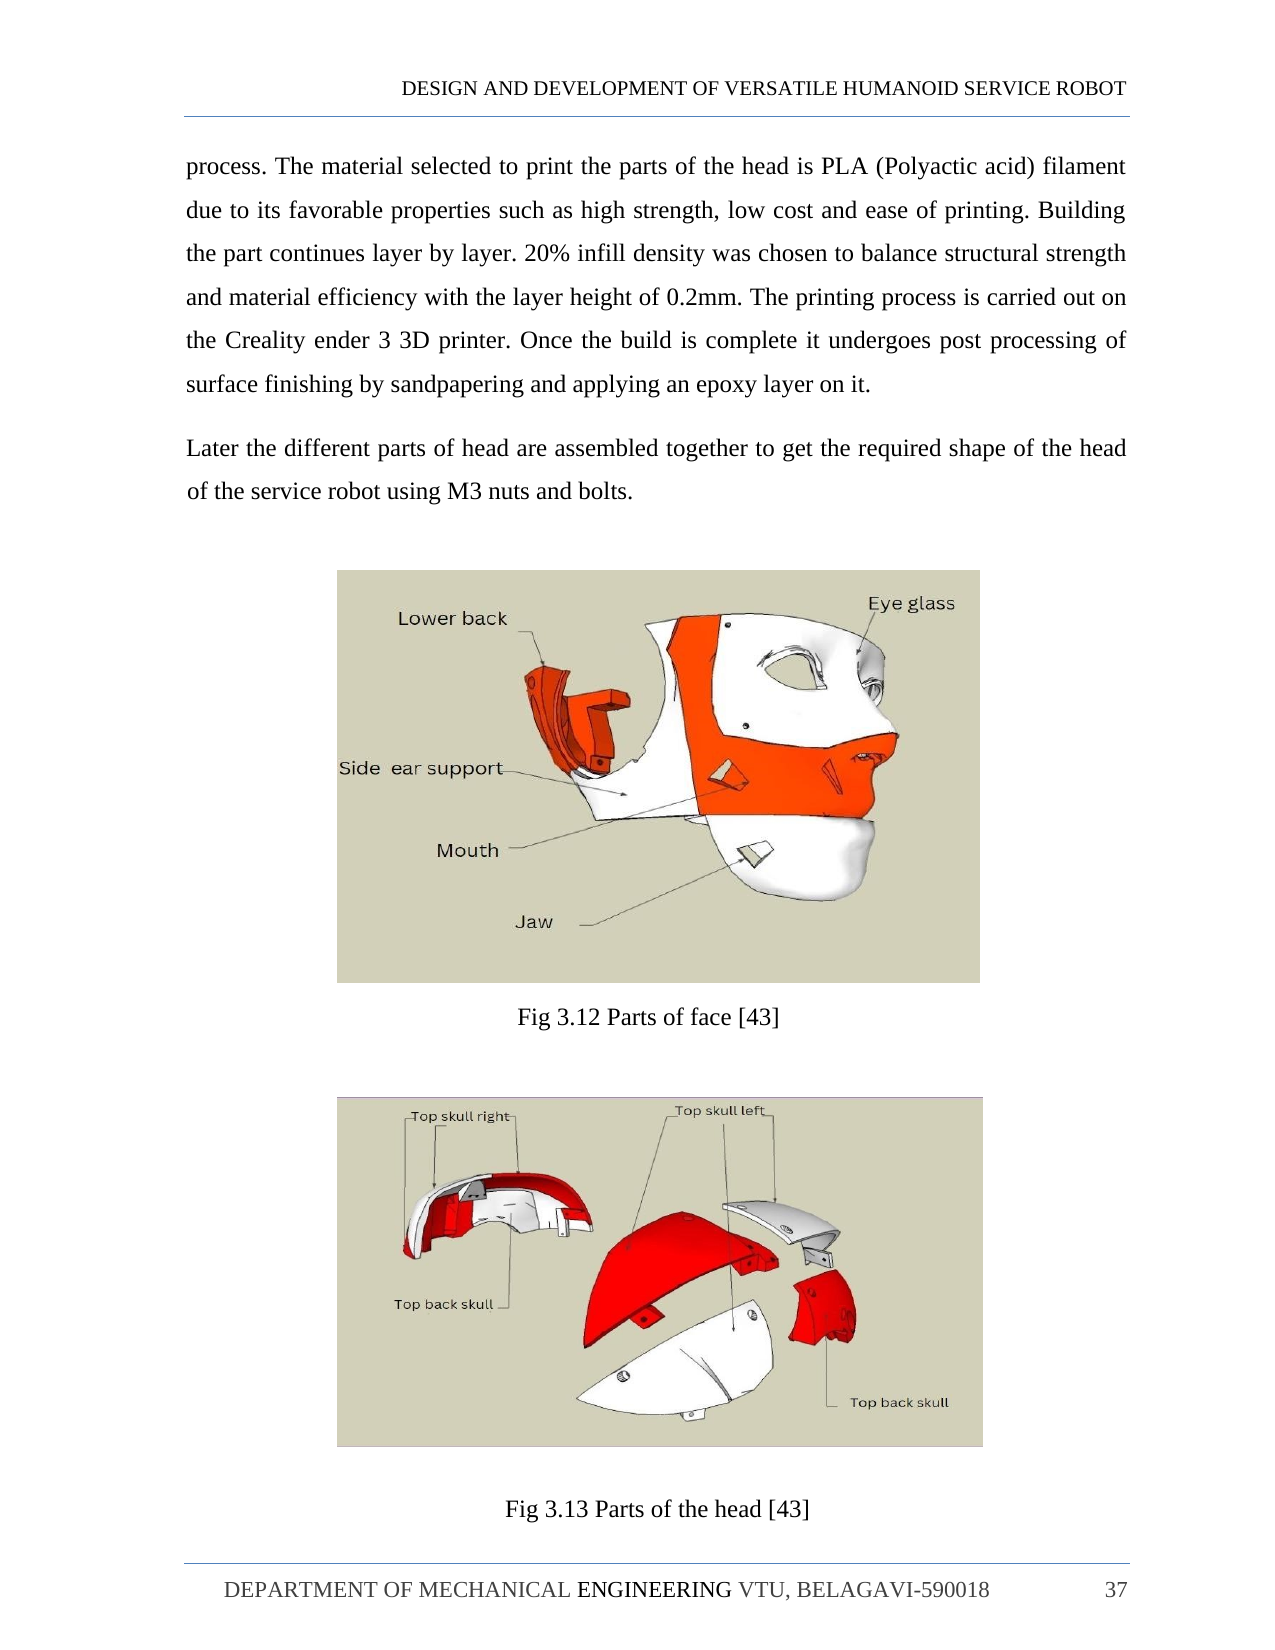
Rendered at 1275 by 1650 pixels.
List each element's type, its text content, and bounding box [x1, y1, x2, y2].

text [186, 151, 1128, 398]
picture [337, 570, 980, 983]
picture [337, 1097, 983, 1447]
text Later the different parts of head are assembled together to get the required shape of the head of the service robot using M3 nuts and bolts. [186, 433, 1128, 505]
text Fig 3.12 Parts of face [43] [186, 1002, 1128, 1031]
text Fig 3.13 Parts of the head [43] [218, 1494, 1097, 1523]
